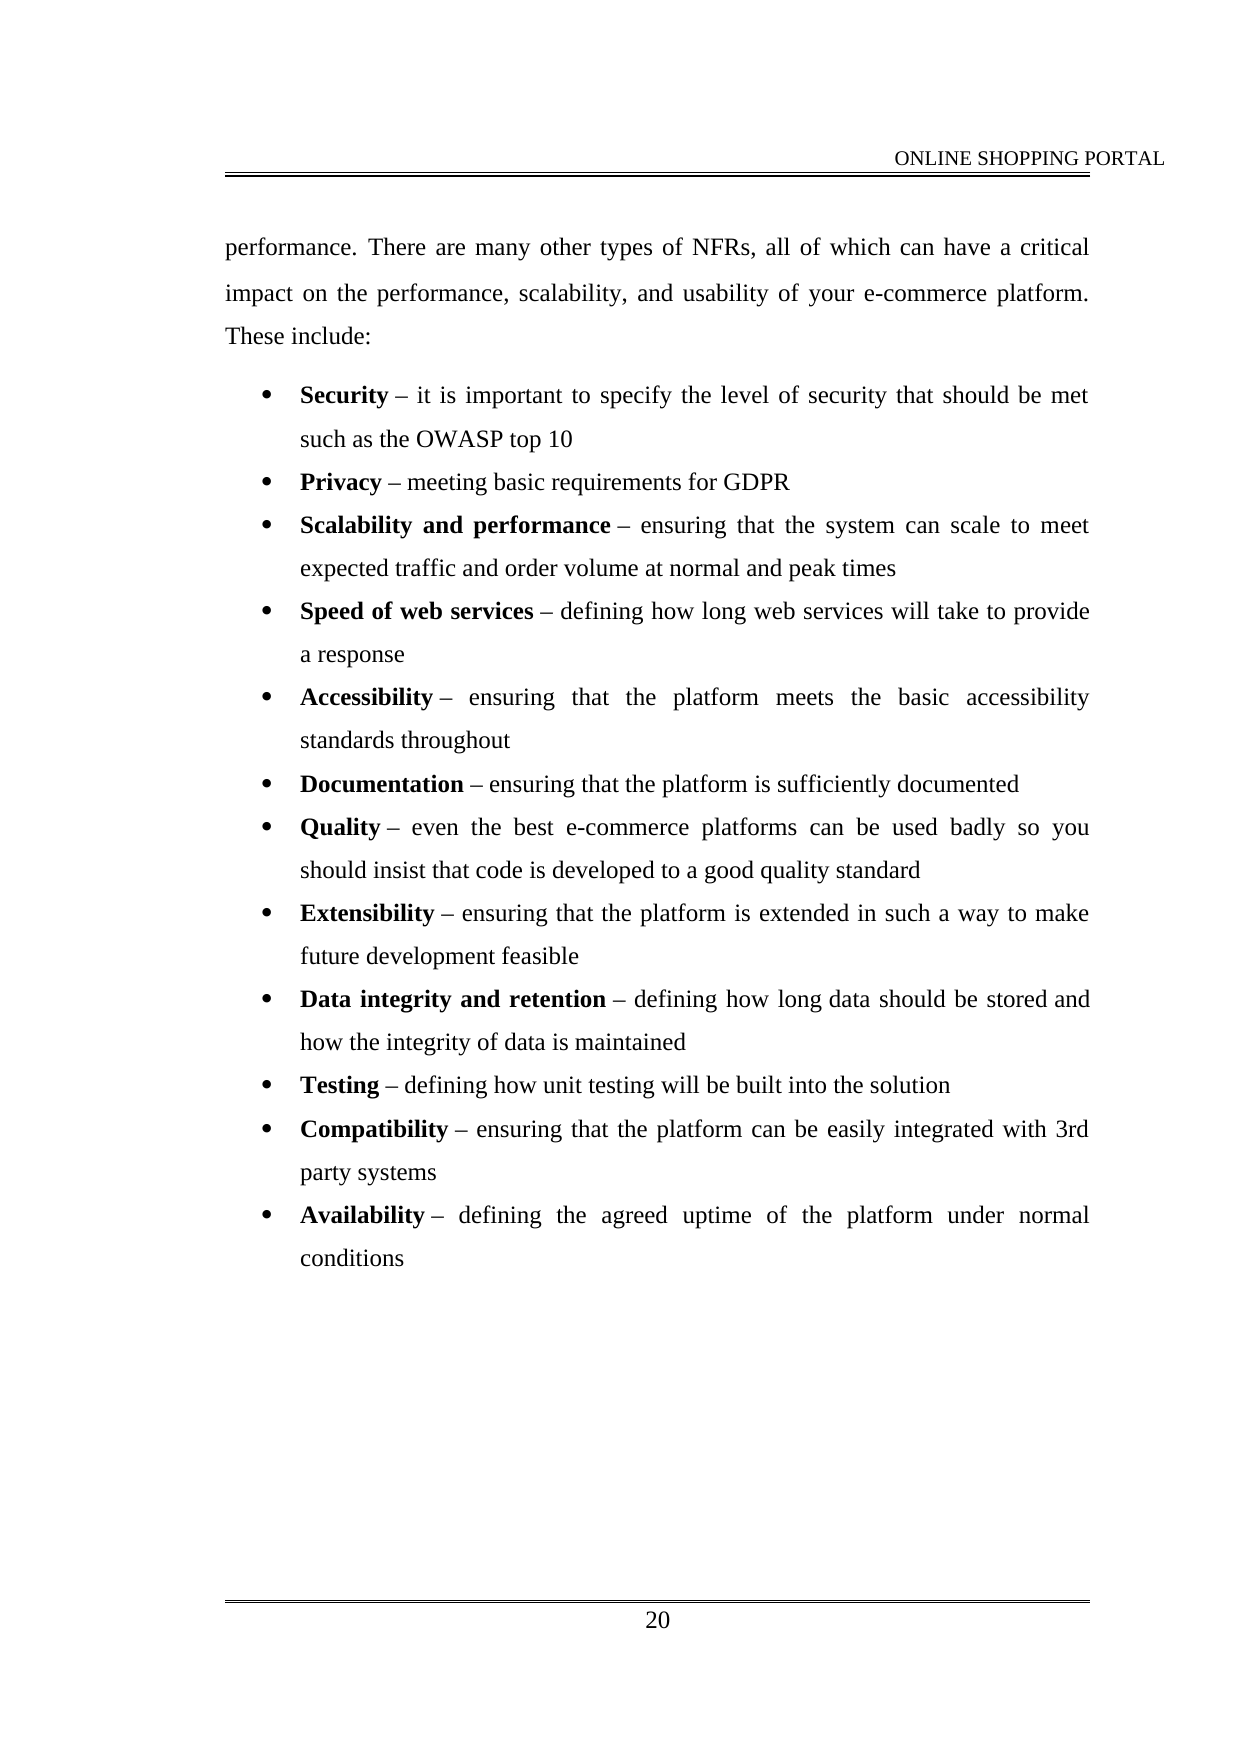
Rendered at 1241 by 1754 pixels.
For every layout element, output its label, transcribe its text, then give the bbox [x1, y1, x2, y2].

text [225, 225, 1090, 349]
list Extensibility – ensuring that the platform is extended in such a way to make future development feasible [262, 898, 1090, 970]
list Compatibility – ensuring that the platform can be easily integrated with 3rd party systems [262, 1114, 1090, 1186]
list Data integrity and retention – defining how long data should be stored and how the integrity of data is maintained [262, 984, 1090, 1056]
list Documentation – ensuring that the platform is sufficiently documented [262, 769, 1090, 797]
list Speed of web services – defining how long web services will take to provide a response [262, 596, 1090, 668]
list Accessibility – ensuring that the platform meets the basic accessibility standards throughout [262, 682, 1090, 754]
list Scalability and performance – ensuring that the system can scale to meet expected traffic and order volume at normal and peak times [262, 510, 1090, 582]
list Testing – defining how unit testing will be built into the solution [262, 1071, 1090, 1099]
list Quality – even the best e-commerce platforms can be used badly so you should insist that code is developed to a good quality standard [262, 812, 1090, 884]
list Availability – defining the agreed uptime of the platform under normal conditions [262, 1200, 1090, 1272]
list Privacy – meeting basic requirements for GDPR [262, 467, 1090, 496]
list Security – it is important to specify the level of security that should be met such as the OWASP top 10 [262, 381, 1090, 452]
